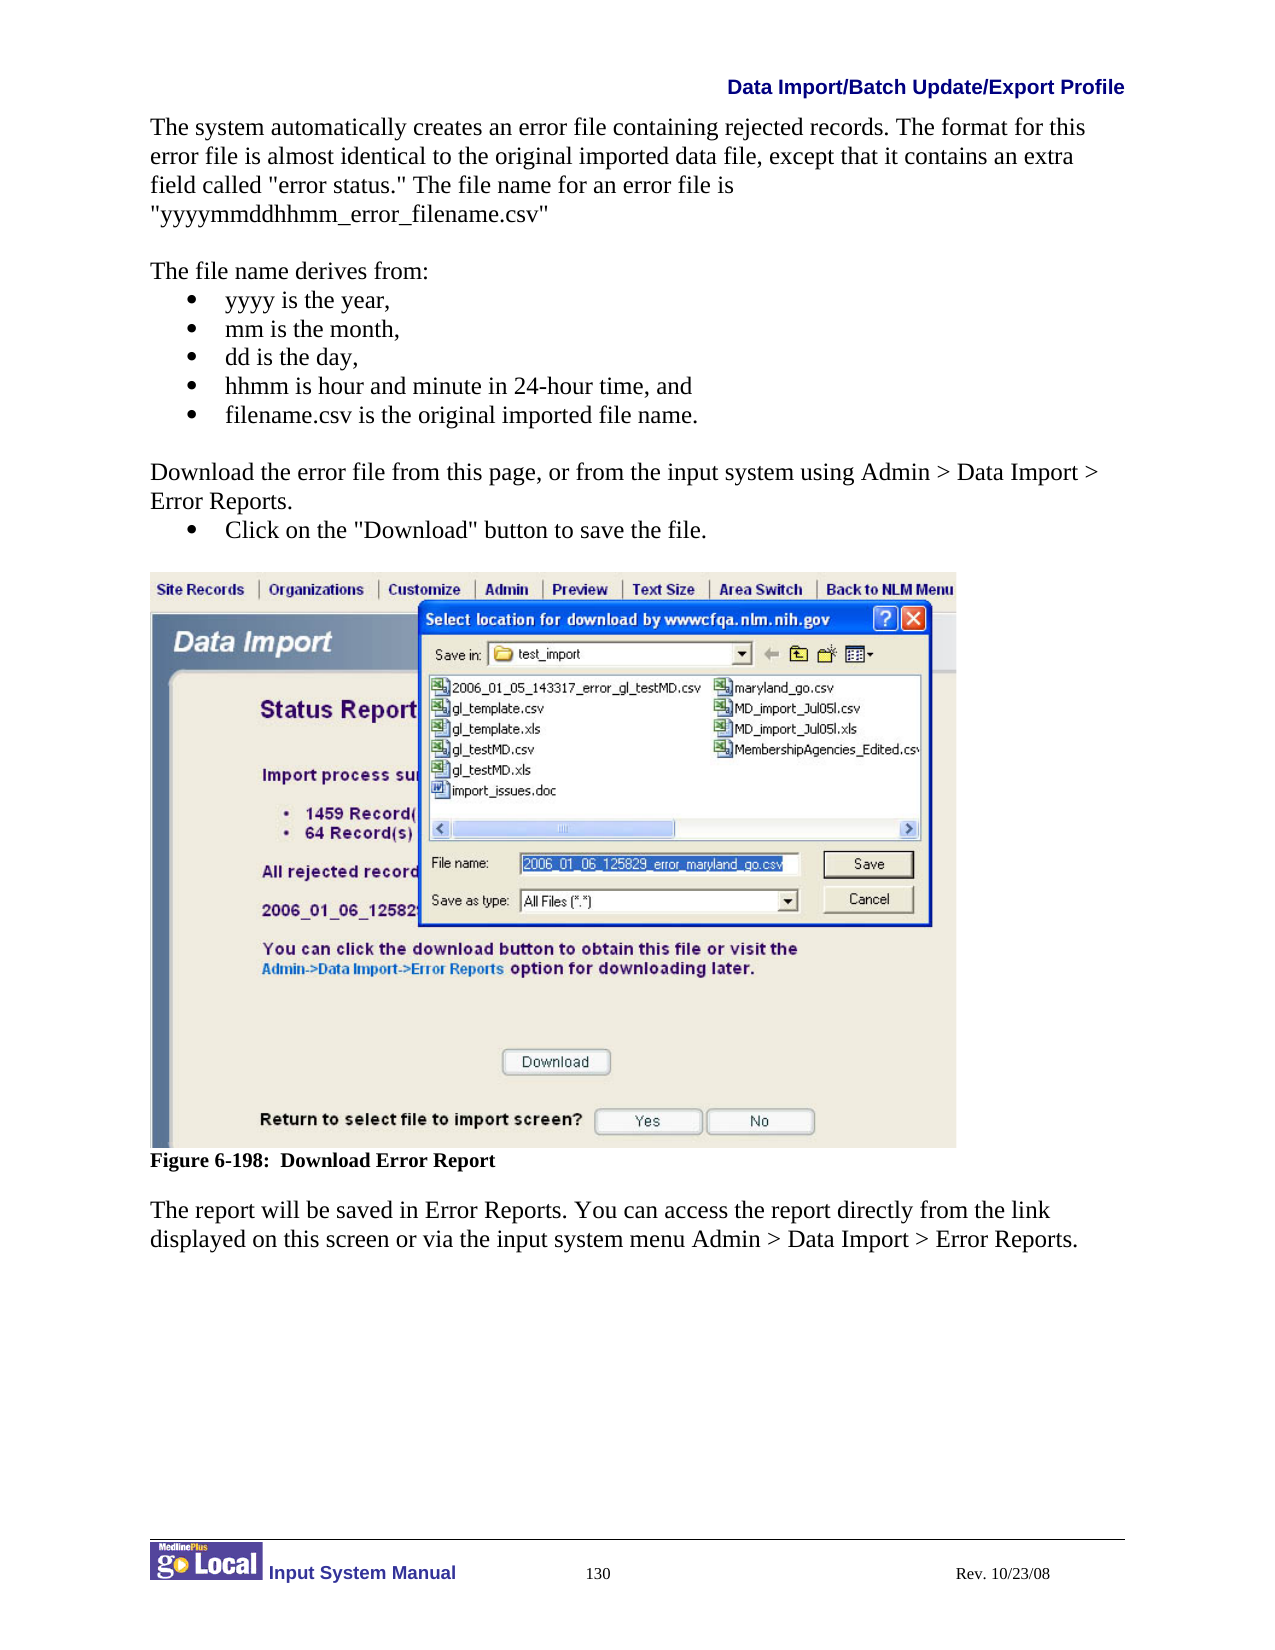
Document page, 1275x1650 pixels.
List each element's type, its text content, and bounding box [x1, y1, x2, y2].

list hhmm is hour and minute in 24-hour time, and [187, 371, 1125, 400]
list filename.csv is the original imported file name. [187, 400, 1125, 429]
picture [150, 572, 957, 1148]
picture [150, 1542, 263, 1580]
list Click on the "Download" button to save the file. [187, 515, 1125, 544]
text The system automatically creates an error file containing rejected records. The format for this error file is almost identical to the original imported data file, except that it contains an extra field called "error status." The file name for an error file is "yyyymmddhhmm_error_filename.csv" [150, 112, 1125, 227]
text The report will be saved in Error Reports. You can access the report directly from the link displayed on this screen or via the input system menu Admin > Data Import > Error Reports. [150, 1196, 1125, 1253]
list yyyy is the year, [187, 285, 1125, 314]
list dd is the day, [187, 342, 1125, 371]
text Download the error file from this page, or from the input system using Admin > Data Import > Error Reports. [150, 457, 1125, 515]
list mm is the month, [187, 314, 1125, 342]
text The file name derives from: [150, 256, 1125, 285]
